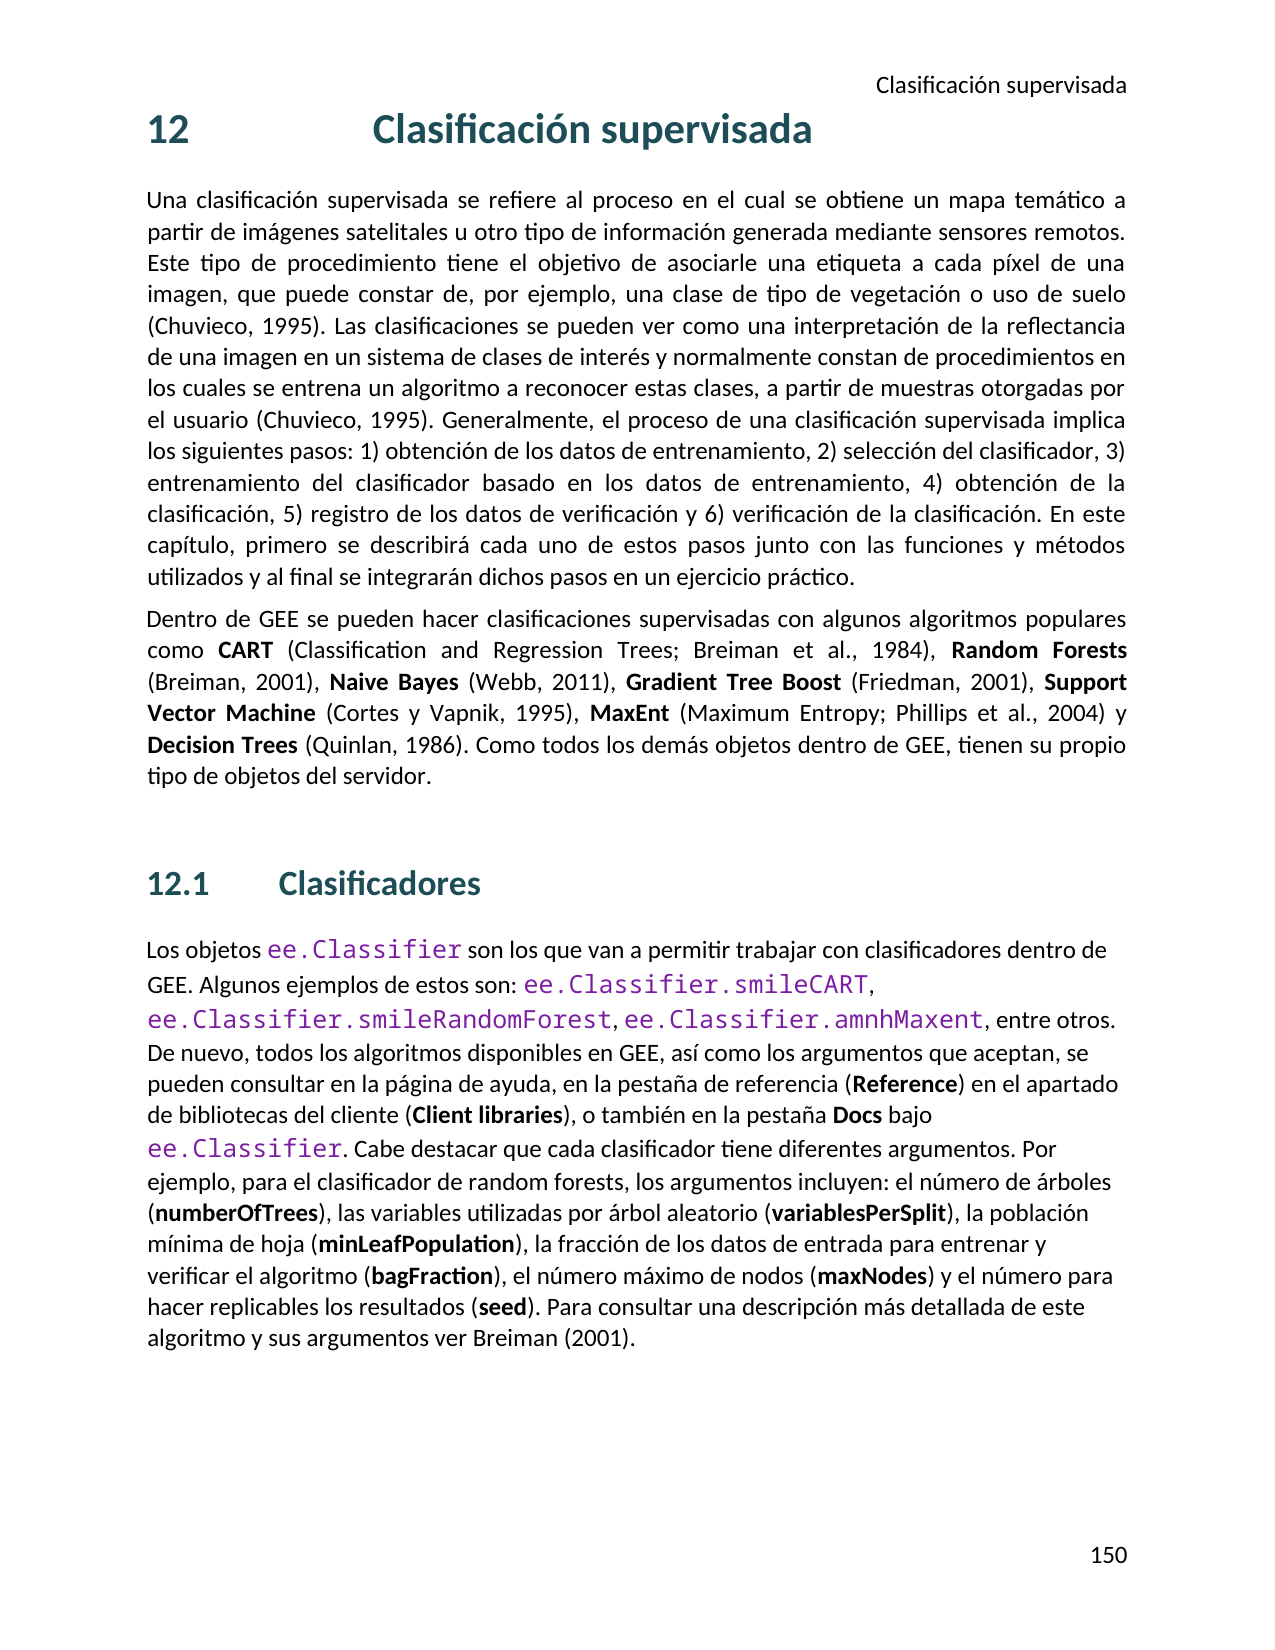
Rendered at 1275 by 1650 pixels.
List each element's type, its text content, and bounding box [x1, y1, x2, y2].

subtitle 12 Clasificación supervisada [146, 102, 1127, 154]
subtitle 12.1 Clasificadores [146, 861, 1127, 904]
text Dentro de GEE se pueden hacer clasificaciones supervisadas con algunos algoritmos populares como CART (Classification and Regression Trees; Breiman et al., 1984), Random Forests (Breiman, 2001), Naive Bayes (Webb, 2011), Gradient Tree Boost (Friedman, 2001), Support Vector Machine (Cortes y Vapnik, 1995), MaxEnt (Maximum Entropy; Phillips et al., 2004) y Decision Trees (Quinlan, 1986). Como todos los demás objetos dentro de GEE, tienen su propio tipo de objetos del servidor. [146, 603, 1127, 791]
text Una clasificación supervisada se refiere al proceso en el cual se obtiene un mapa temático a partir de imágenes satelitales u otro tipo de información generada mediante sensores remotos. Este tipo de procedimiento tiene el objetivo de asociarle una etiqueta a cada píxel de una imagen, que puede constar de, por ejemplo, una clase de tipo de vegetación o uso de suelo (Chuvieco, 1995). Las clasificaciones se pueden ver como una interpretación de la reflectancia de una imagen en un sistema de clases de interés y normalmente constan de procedimientos en los cuales se entrena un algoritmo a reconocer estas clases, a partir de muestras otorgadas por el usuario (Chuvieco, 1995). Generalmente, el proceso de una clasificación supervisada implica los siguientes pasos: 1) obtención de los datos de entrenamiento, 2) selección del clasificador, 3) entrenamiento del clasificador basado en los datos de entrenamiento, 4) obtención de la clasificación, 5) registro de los datos de verificación y 6) verificación de la clasificación. En este capítulo, primero se describirá cada uno de estos pasos junto con las funciones y métodos utilizados y al final se integrarán dichos pasos en un ejercicio práctico. [146, 184, 1127, 591]
text Los objetos ee.Classifier son los que van a permitir trabajar con clasificadores dentro de GEE. Algunos ejemplos de estos son: ee.Classifier.smileCART, ee.Classifier.smileRandomForest, ee.Classifier.amnhMaxent, entre otros. De nuevo, todos los algoritmos disponibles en GEE, así como los argumentos que aceptan, se pueden consultar en la página de ayuda, en la pestaña de referencia (Reference) en el apartado de bibliotecas del cliente (Client libraries), o también en la pestaña Docs bajo ee.Classifier. Cabe destacar que cada clasificador tiene diferentes argumentos. Por ejemplo, para el clasificador de random forests, los argumentos incluyen: el número de árboles (numberOfTrees), las variables utilizadas por árbol aleatorio (variablesPerSplit), la población mínima de hoja (minLeafPopulation), la fracción de los datos de entrada para entrenar y verificar el algoritmo (bagFraction), el número máximo de nodos (maxNodes) y el número para hacer replicables los resultados (seed). Para consultar una descripción más detallada de este algoritmo y sus argumentos ver Breiman (2001). [146, 932, 1127, 1353]
